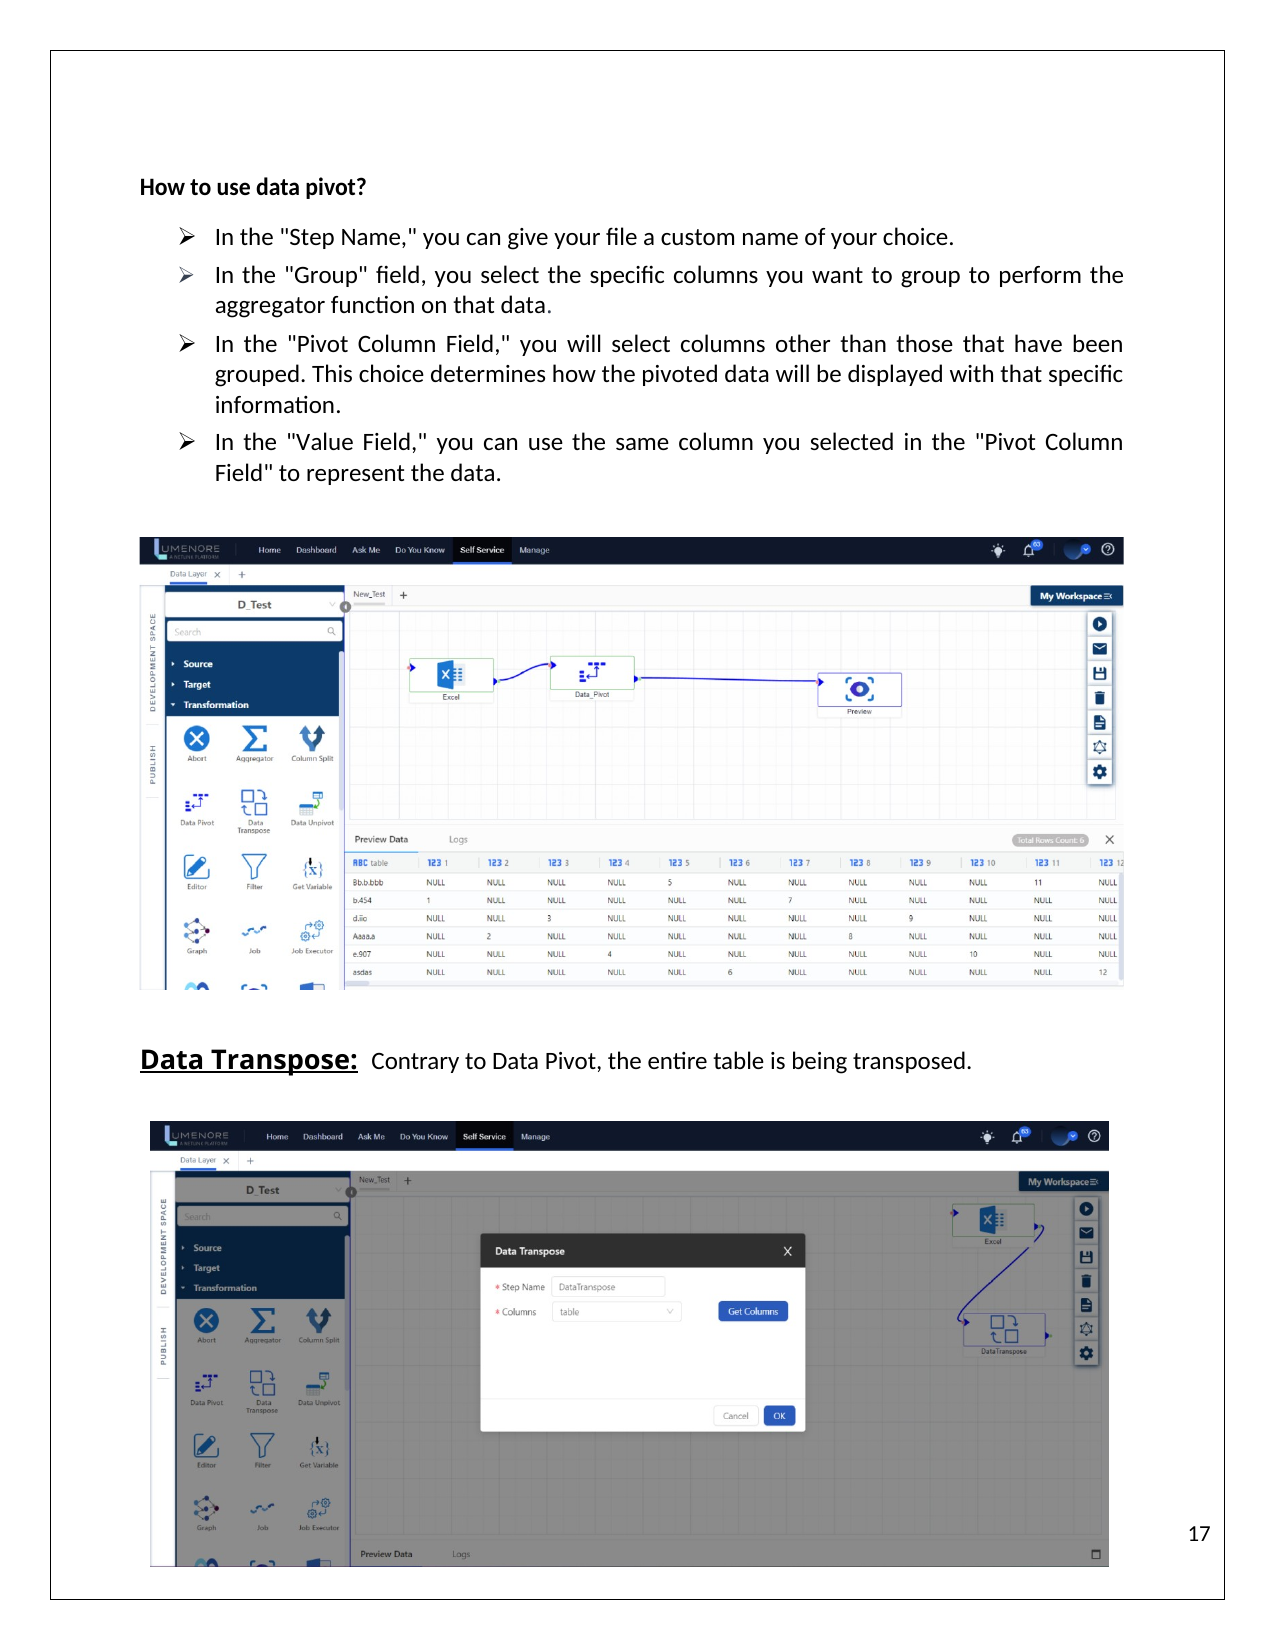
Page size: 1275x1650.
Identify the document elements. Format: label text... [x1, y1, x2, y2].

picture [150, 1121, 1109, 1567]
list In the "Pivot Column Field," you will select columns other than those that have been grouped. This choice determines how the pivoted data will be displayed with that specific information. [177, 328, 1125, 419]
list In the "Group" field, you select the specific columns you want to group to perform the aggregator function on that data. [177, 259, 1125, 321]
text Data Transpose: Contrary to Data Pivot, the entire table is being transposed. [139, 1040, 1126, 1077]
picture [139, 537, 1124, 990]
list In the "Step Name," you can give your file a custom name of your choice. [177, 221, 1125, 252]
list In the "Value Field," you can use the same column you selected in the "Pivot Column Field" to represent the data. [177, 426, 1125, 487]
text How to use data pivot? [139, 171, 1210, 202]
